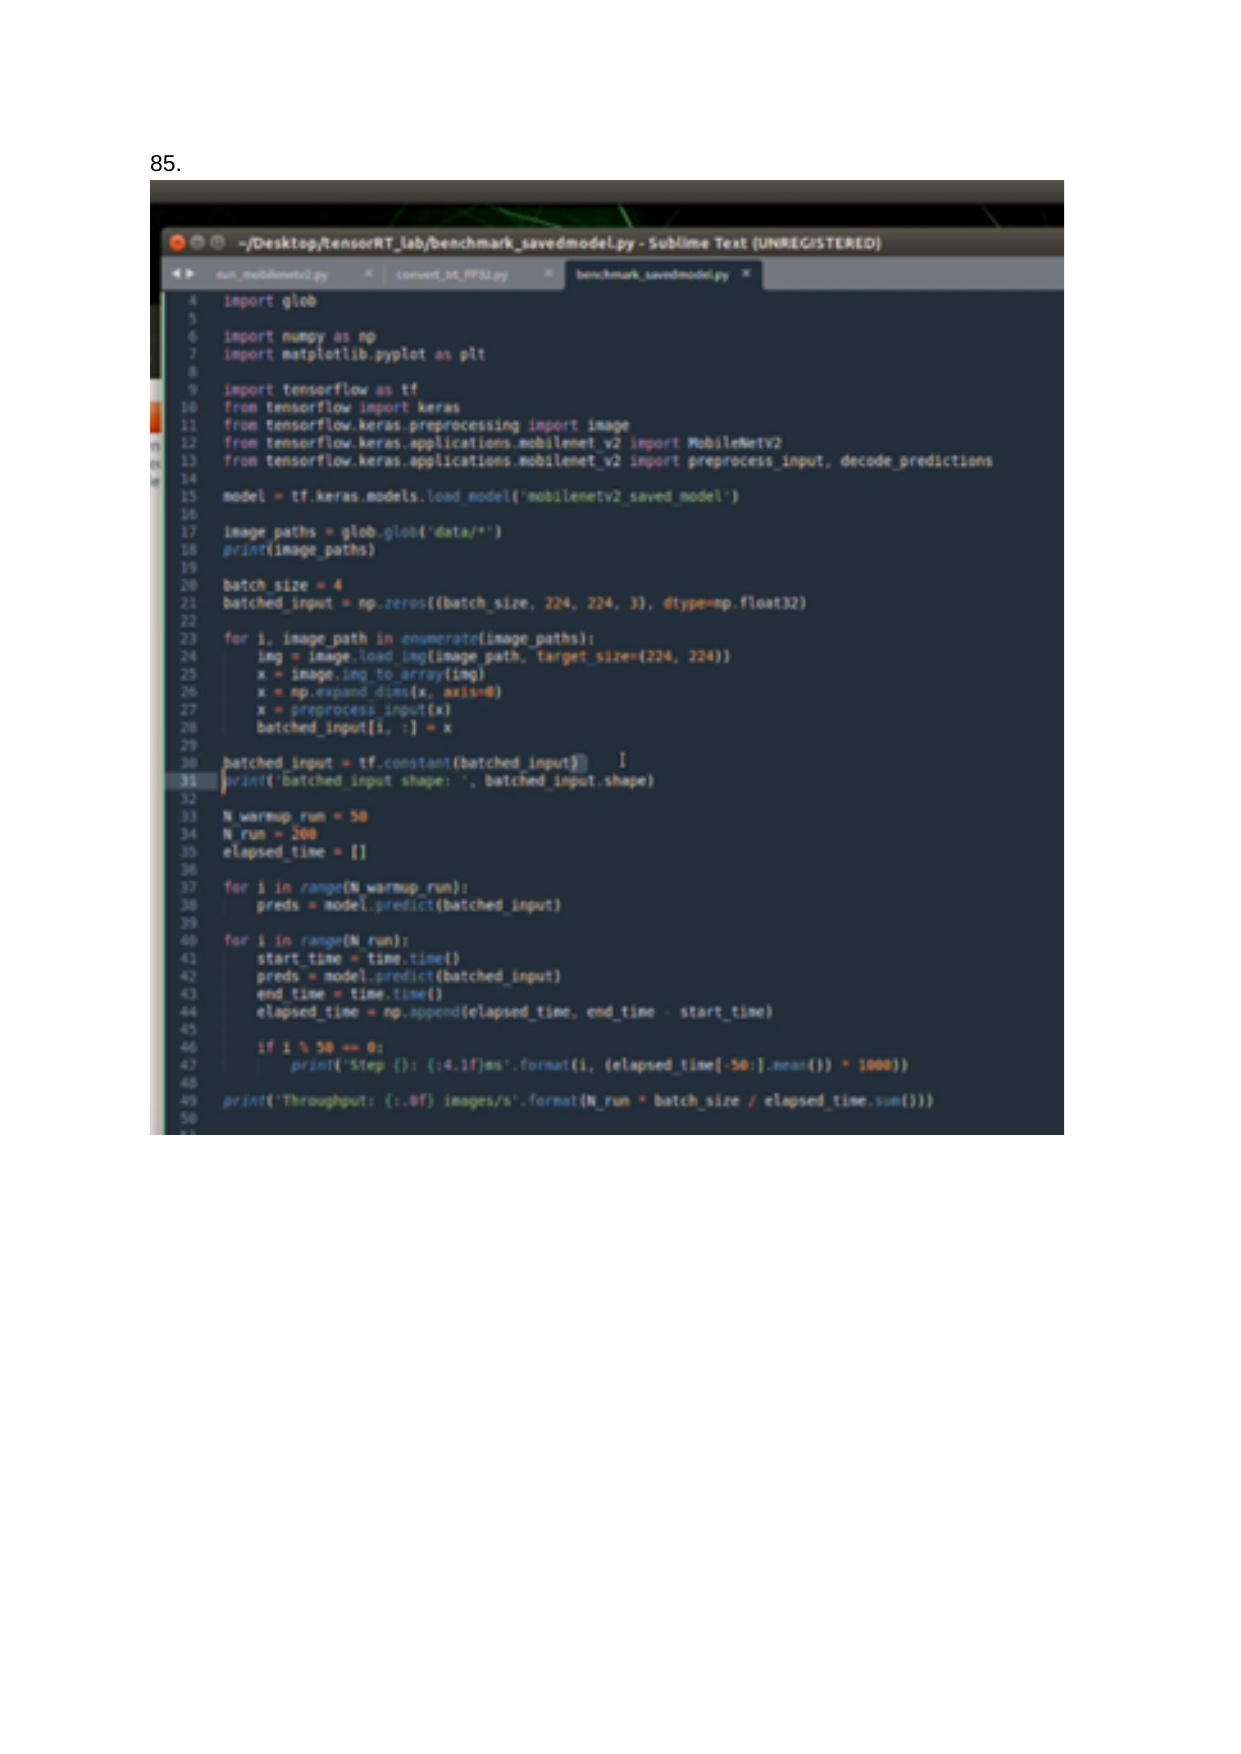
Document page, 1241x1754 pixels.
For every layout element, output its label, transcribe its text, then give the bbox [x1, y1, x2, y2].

picture [150, 180, 1065, 1135]
